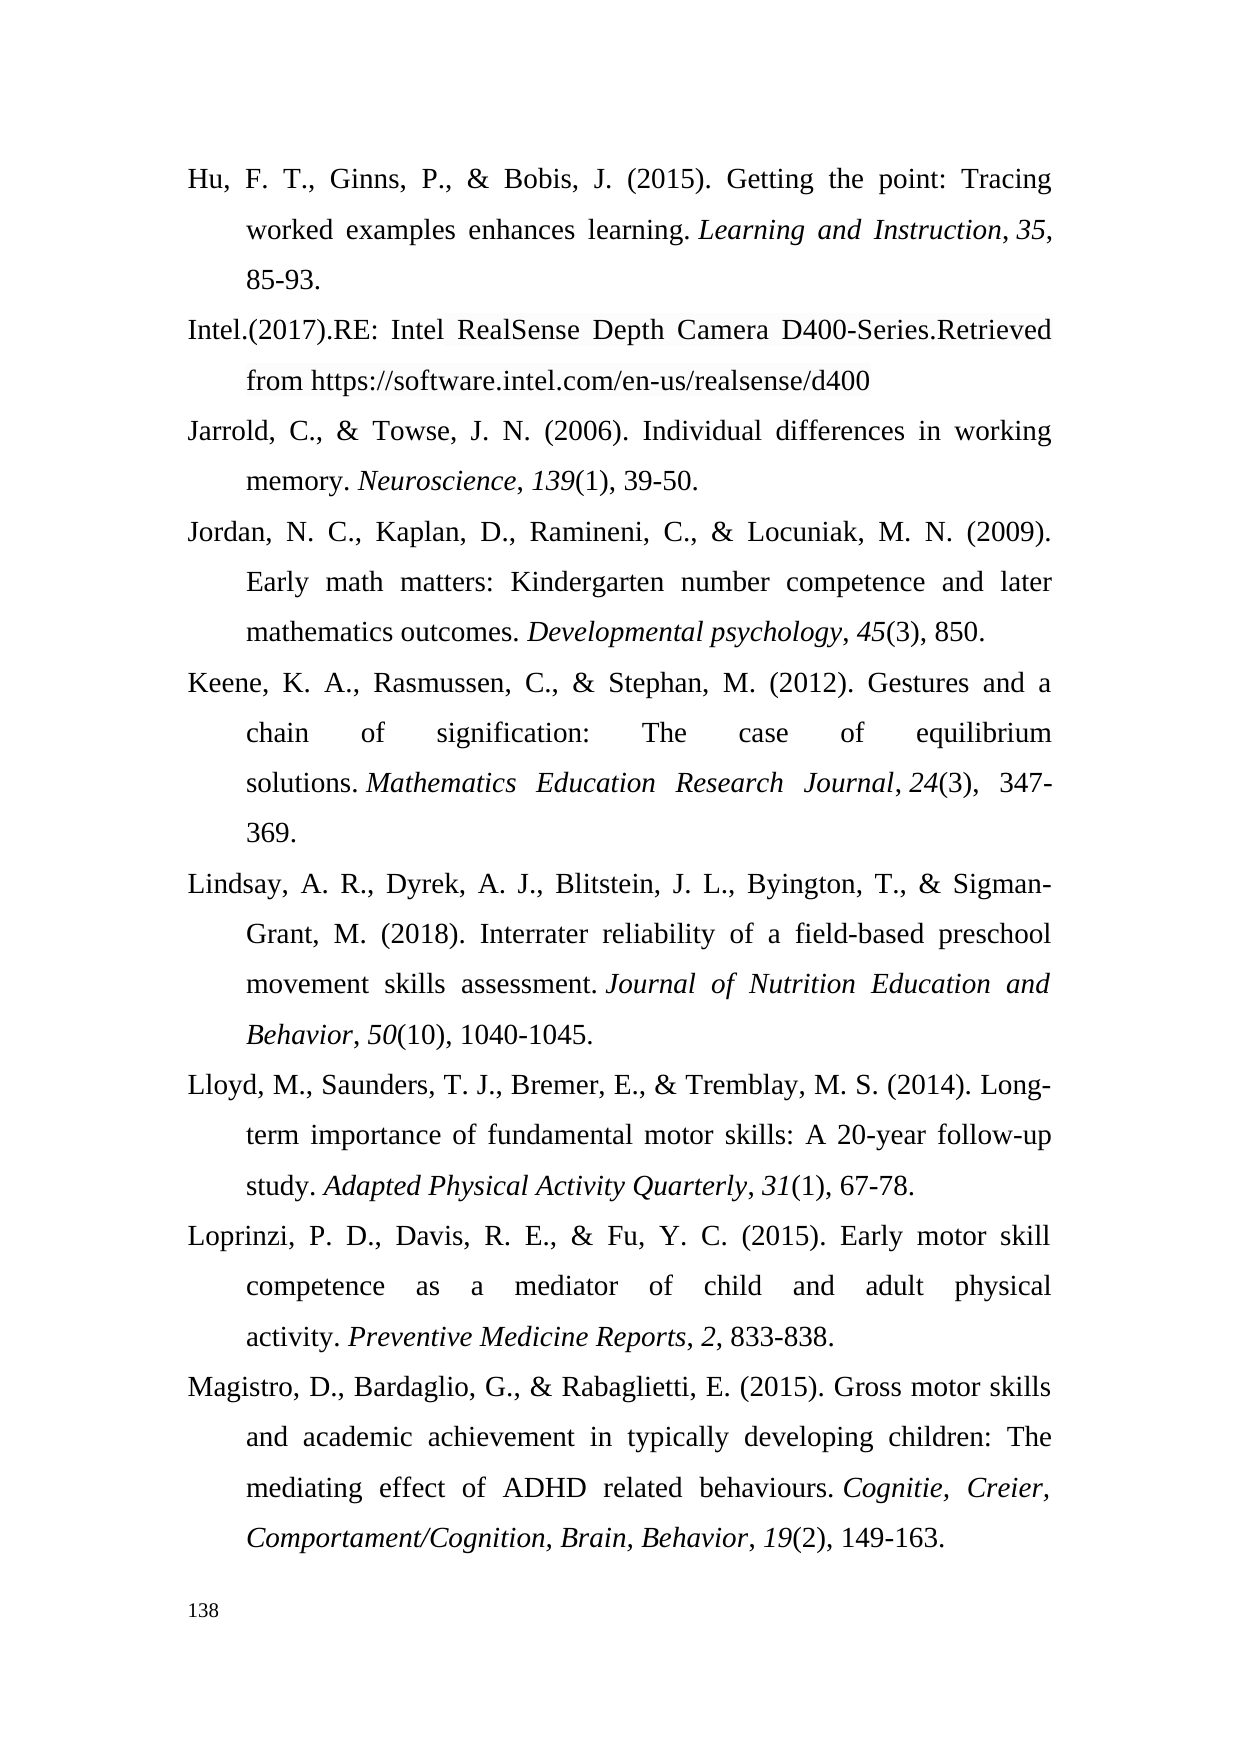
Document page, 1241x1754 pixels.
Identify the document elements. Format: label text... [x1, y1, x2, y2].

text Jarrold, C., & Towse, J. N. (2006). Individual differences in working memory. Neuroscience, 139(1), 39-50. [187, 413, 1053, 497]
text Loprinzi, P. D., Davis, R. E., & Fu, Y. C. (2015). Early motor skill competence as a mediator of child and adult physical activity. Preventive Medicine Reports, 2, 833-838. [187, 1218, 1053, 1352]
text Jordan, N. C., Kaplan, D., Ramineni, C., & Locuniak, M. N. (2009). Early math matters: Kindergarten number competence and later mathematics outcomes. Developmental psychology, 45(3), 850. [187, 514, 1053, 648]
text Magistro, D., Bardaglio, G., & Rabaglietti, E. (2015). Gross motor skills and academic achievement in typically developing children: The mediating effect of ADHD related behaviours. Cognitie, Creier, Comportament/Cognition, Brain, Behavior, 19(2), 149-163. [187, 1369, 1053, 1553]
text Lindsay, A. R., Dyrek, A. J., Blitstein, J. L., Byington, T., & Sigman-Grant, M. (2018). Interrater reliability of a field-based preschool movement skills assessment. Journal of Nutrition Education and Behavior, 50(10), 1040-1045. [187, 866, 1053, 1050]
text Hu, F. T., Ginns, P., & Bobis, J. (2015). Getting the point: Tracing worked examples enhances learning. Learning and Instruction, 35, 85-93. [187, 162, 1053, 296]
text Lloyd, M., Saunders, T. J., Bremer, E., & Tremblay, M. S. (2014). Long-term importance of fundamental motor skills: A 20-year follow-up study. Adapted Physical Activity Quarterly, 31(1), 67-78. [187, 1067, 1053, 1201]
text Keene, K. A., Rasmussen, C., & Stephan, M. (2012). Gestures and a chain of signification: The case of equilibrium solutions. Mathematics Education Research Journal, 24(3), 347-369. [187, 665, 1053, 849]
text Intel.(2017).RE: Intel RealSense Depth Camera D400-Series.Retrieved from https://software.intel.com/en-us/realsense/d400 [187, 312, 1053, 396]
